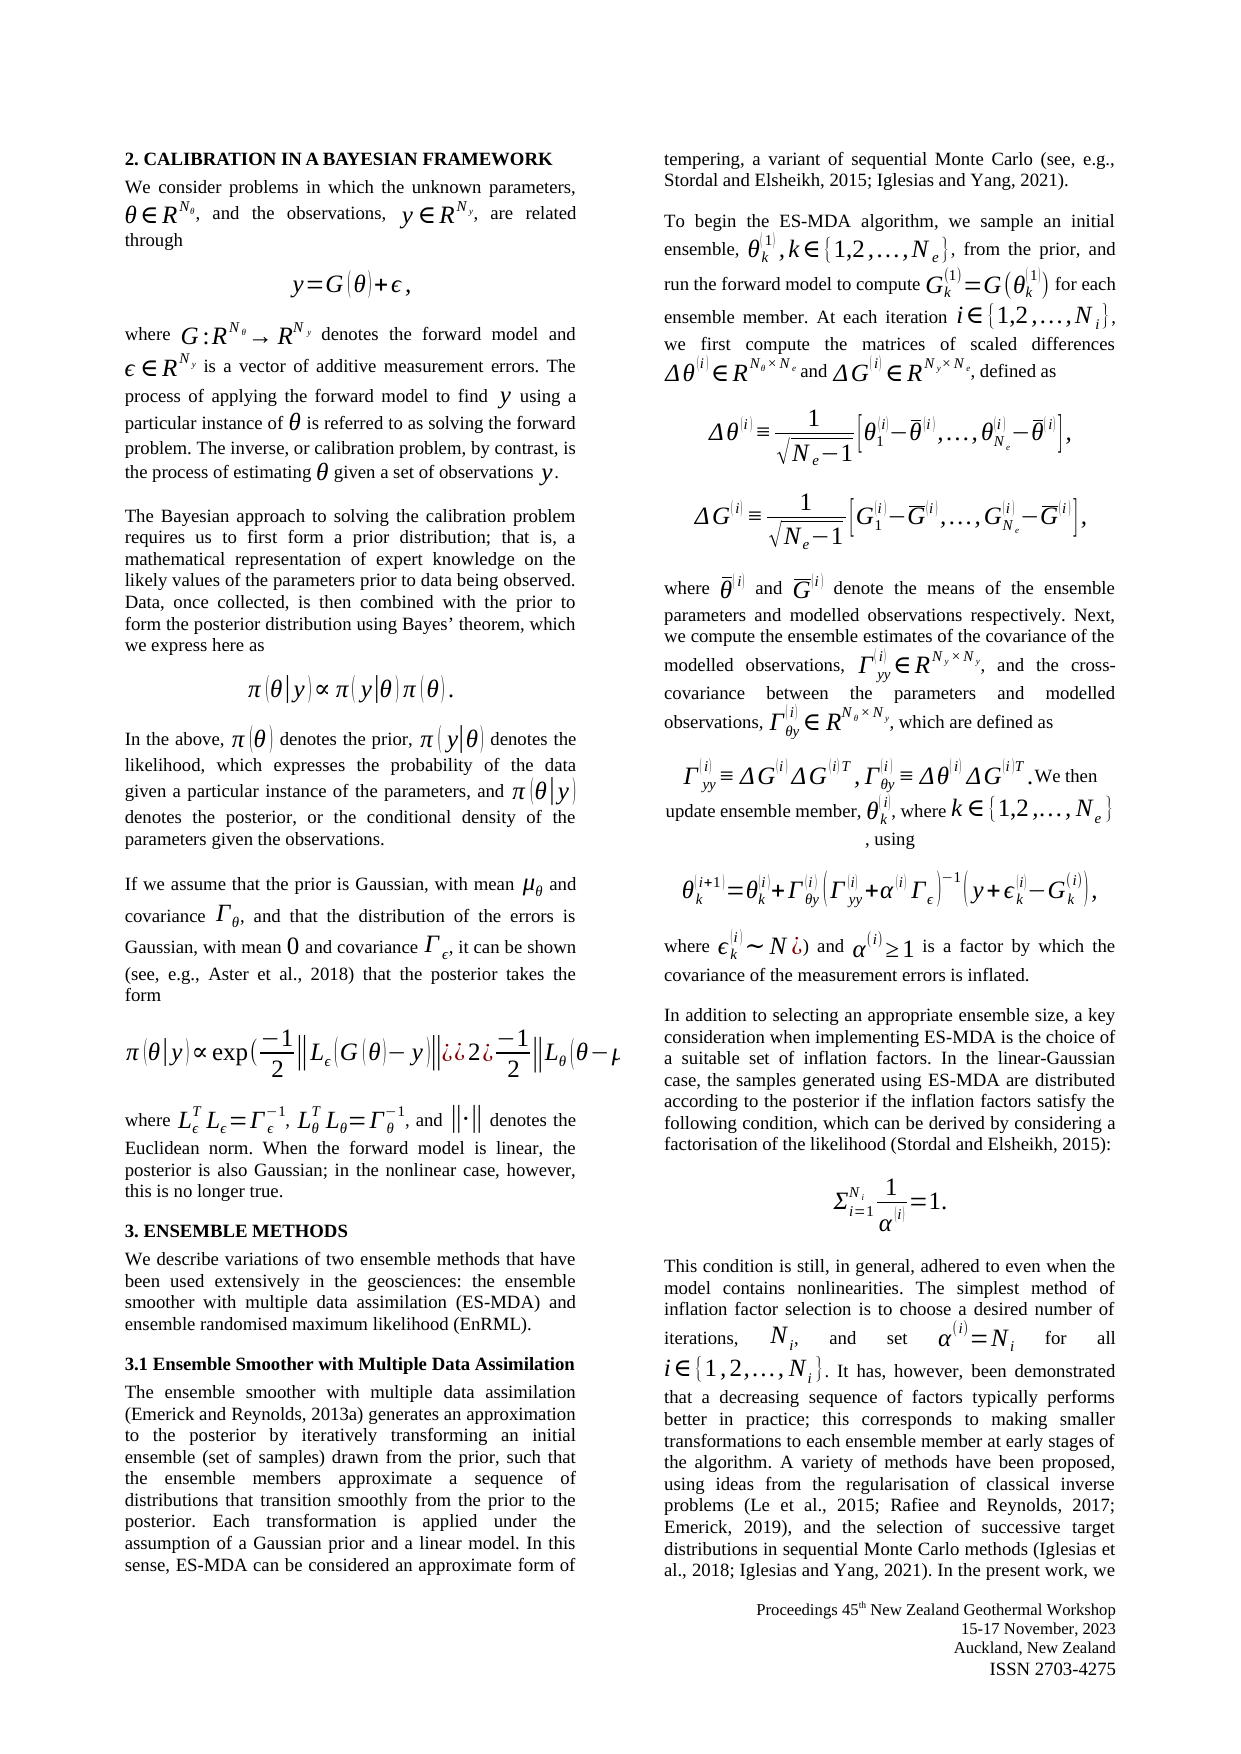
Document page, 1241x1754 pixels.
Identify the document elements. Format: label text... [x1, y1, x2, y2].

text The Bayesian approach to solving the calibration problem requires us to first form a prior distribution; that is, a mathematical representation of expert knowledge on the likely values of the parameters prior to data being observed. Data, once collected, is then combined with the prior to form the posterior distribution using Bayes’ theorem, which we express here as [124, 504, 576, 656]
text In addition to selecting an appropriate ensemble size, a key consideration when implementing ES-MDA is the choice of a suitable set of inflation factors. In the linear-Gaussian case, the samples generated using ES-MDA are distributed according to the posterior if the inflation factors satisfy the following condition, which can be derived by considering a factorisation of the likelihood (Stordal and Elsheikh, 2015): [664, 1004, 1116, 1155]
text We describe variations of two ensemble methods that have been used extensively in the geosciences: the ensemble smoother with multiple data assimilation (ES-MDA) and ensemble randomised maximum likelihood (EnRML). [124, 1248, 576, 1334]
text where , , and denotes the Euclidean norm. When the forward model is linear, the posterior is also Gaussian; in the nonlinear case, however, this is no longer true. [124, 1102, 576, 1202]
text In the above, denotes the prior, denotes the likelihood, which expresses the probability of the data given a particular instance of the parameters, and denotes the posterior, or the conditional density of the parameters given the observations. [124, 724, 576, 849]
text We then update ensemble member, , where , using [664, 758, 1116, 850]
text We consider problems in which the unknown parameters, , and the observations, , are related through [124, 176, 576, 250]
subtitle 3.1 Ensemble Smoother with Multiple Data Assimilation [124, 1353, 576, 1375]
subtitle 3. Ensemble Methods [124, 1220, 576, 1242]
text where ) and is a factor by which the covariance of the measurement errors is inflated. [664, 928, 1116, 985]
text If we assume that the prior is Gaussian, with mean and covariance , and that the distribution of the errors is Gaussian, with mean and covariance , it can be shown (see, e.g., Aster et al., 2018) that the posterior takes the form [124, 868, 576, 1006]
text where denotes the forward model and is a vector of additive measurement errors. The process of applying the forward model to find using a particular instance of is referred to as solving the forward problem. The inverse, or calibration problem, by contrast, is the process of estimating given a set of observations . [124, 318, 576, 486]
text The ensemble smoother with multiple data assimilation (Emerick and Reynolds, 2013a) generates an approximation to the posterior by iteratively transforming an initial ensemble (set of samples) drawn from the prior, such that the ensemble members approximate a sequence of distributions that transition smoothly from the prior to the posterior. Each transformation is applied under the assumption of a Gaussian prior and a linear model. In this sense, ES-MDA can be considered an approximate form of tempering, a variant of sequential Monte Carlo (see, e.g., Stordal and Elsheikh, 2015; Iglesias and Yang, 2021). [124, 1381, 576, 1575]
text where and denote the means of the ensemble parameters and modelled observations respectively. Next, we compute the ensemble estimates of the covariance of the modelled observations, , and the cross-covariance between the parameters and modelled observations, , which are defined as [664, 572, 1116, 739]
subtitle 2. Calibration in a Bayesian Framework [124, 148, 576, 169]
text To begin the ES-MDA algorithm, we sample an initial ensemble, , from the prior, and run the forward model to compute for each ensemble member. At each iteration , we first compute the matrices of scaled differences and , defined as [664, 209, 1116, 386]
